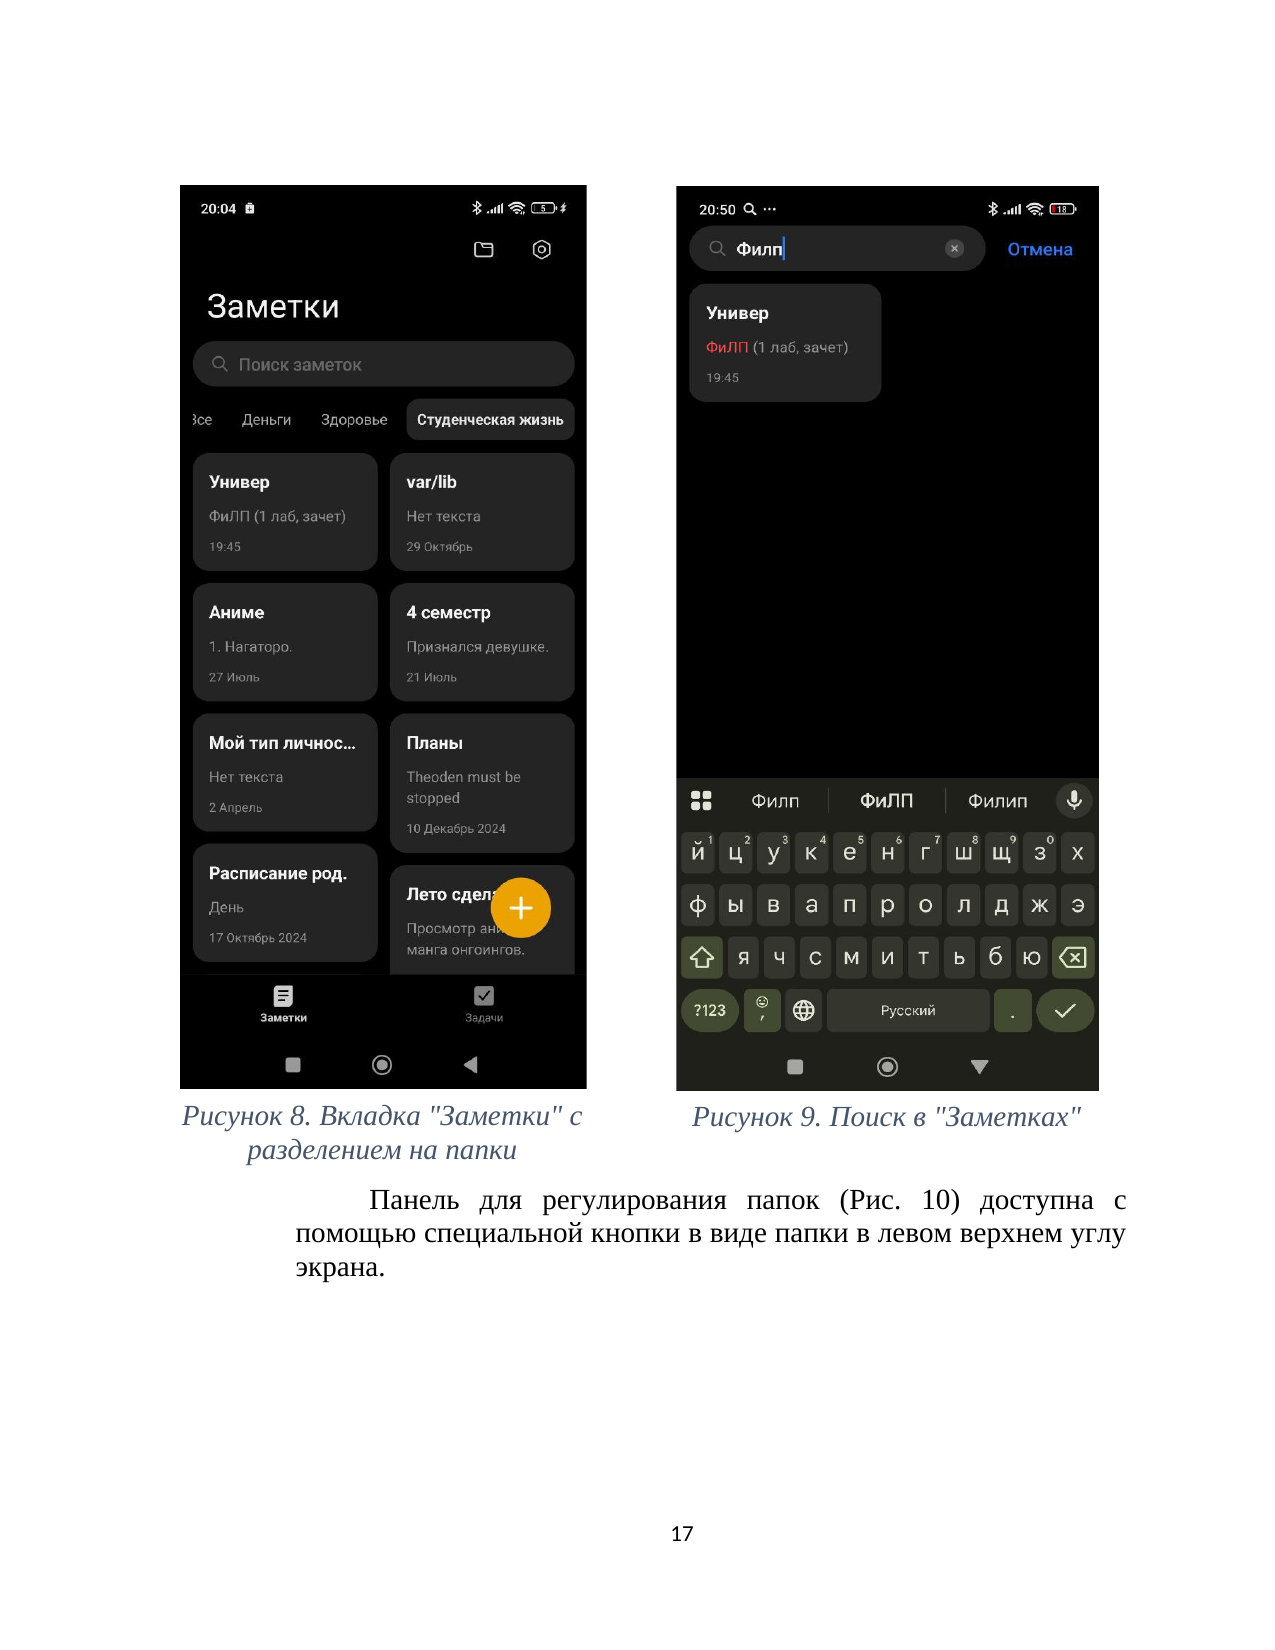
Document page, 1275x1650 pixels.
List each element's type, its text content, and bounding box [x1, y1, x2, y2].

picture [676, 186, 1099, 1091]
picture [180, 185, 587, 1089]
